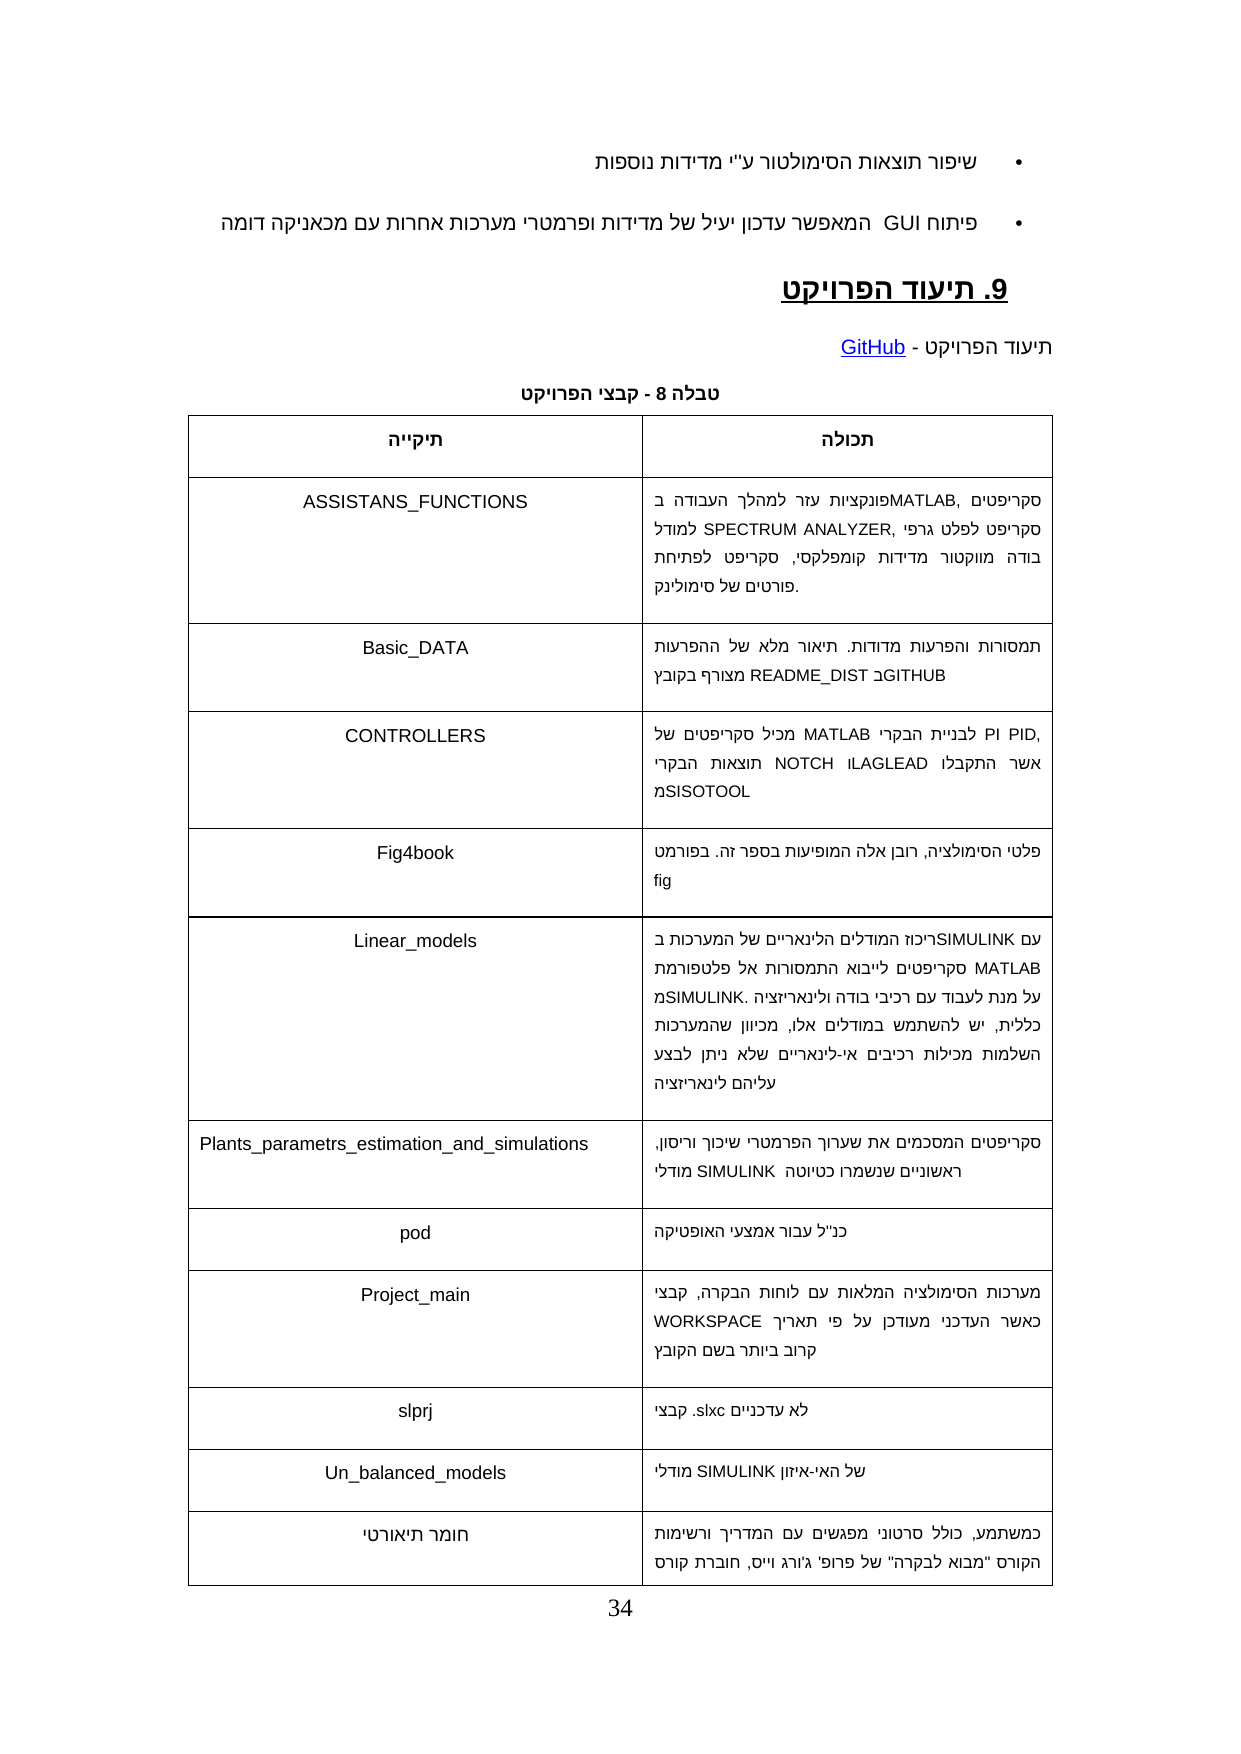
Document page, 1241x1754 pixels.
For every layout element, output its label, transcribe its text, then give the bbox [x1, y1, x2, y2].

subtitle פיתוח GUI המאפשר עדכון יעיל של מדידות ופרמטרי מערכות אחרות עם מכאניקה דומה [187, 211, 1015, 235]
table_cell CONTROLLERS [189, 712, 642, 828]
table_header תכולה [643, 416, 1052, 477]
subtitle שיפור תוצאות הסימולטור ע''י מדידות נוספות [187, 150, 1015, 174]
table_cell מודלי SIMULINK של האי-איזון [643, 1450, 1052, 1511]
table_cell Linear_models [189, 918, 642, 1120]
table_cell חומר תיאורטי [189, 1512, 642, 1585]
table_cell פונקציות עזר למהלך העבודה בMATLAB, סקריפטים למודל SPECTRUM ANALYZER, סקריפט לפלט גרפי בודה מווקטור מדידות קומפלקסי, סקריפט לפתיחת פורטים של סימולינק. [643, 478, 1052, 623]
table_cell Fig4book [189, 829, 642, 916]
table_cell תמסורות והפרעות מדודות. תיאור מלא של ההפרעות מצורף בקובץ README_DIST בGITHUB [643, 624, 1052, 711]
table_cell קבצי .slxc לא עדכניים [643, 1388, 1052, 1449]
table_cell ASSISTANS_FUNCTIONS [189, 478, 642, 623]
table_cell פלטי הסימולציה, רובן אלה המופיעות בספר זה. בפורמט fig [643, 829, 1052, 916]
table_cell מכיל סקריפטים של MATLAB לבניית הבקרי PI PID, תוצאות הבקרי NOTCH וLAGLEAD אשר התקבלו מSISOTOOL [643, 712, 1052, 828]
subtitle 9. תיעוד הפרויקט [187, 272, 1008, 305]
table_cell מערכות הסימולציה המלאות עם לוחות הבקרה, קבצי WORKSPACE כאשר העדכני מעודכן על פי תאריך קרוב ביותר בשם הקובץ [643, 1271, 1052, 1387]
table_cell Un_balanced_models [189, 1450, 642, 1511]
table_header תיקייה [189, 416, 642, 477]
table_cell כנ''ל עבור אמצעי האופטיקה [643, 1209, 1052, 1270]
table_cell סקריפטים המסכמים את שערוך הפרמטרי שיכוך וריסון, מודלי SIMULINK ראשוניים שנשמרו כטיוטה [643, 1121, 1052, 1208]
table_cell Project_main [189, 1271, 642, 1387]
text טבלה 8 - קבצי הפרויקט [187, 383, 1053, 405]
table_cell pod [189, 1209, 642, 1270]
table_cell ריכוז המודלים הלינאריים של המערכות בSIMULINK עם סקריפטים לייבוא התמסורות אל פלטפורמת MATLAB מSIMULINK. על מנת לעבוד עם רכיבי בודה ולינאריזציה כללית, יש להשתמש במודלים אלו, מכיוון שהמערכות השלמות מכילות רכיבים אי-לינאריים שלא ניתן לבצע עליהם לינאריזציה [643, 918, 1052, 1120]
text תיעוד הפרויקט - GitHub [187, 335, 1053, 359]
table_cell slprj [189, 1388, 642, 1449]
table_cell Plants_parametrs_estimation_and_simulations [189, 1121, 642, 1208]
table_cell Basic_DATA [189, 624, 642, 711]
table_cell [643, 1512, 1052, 1585]
